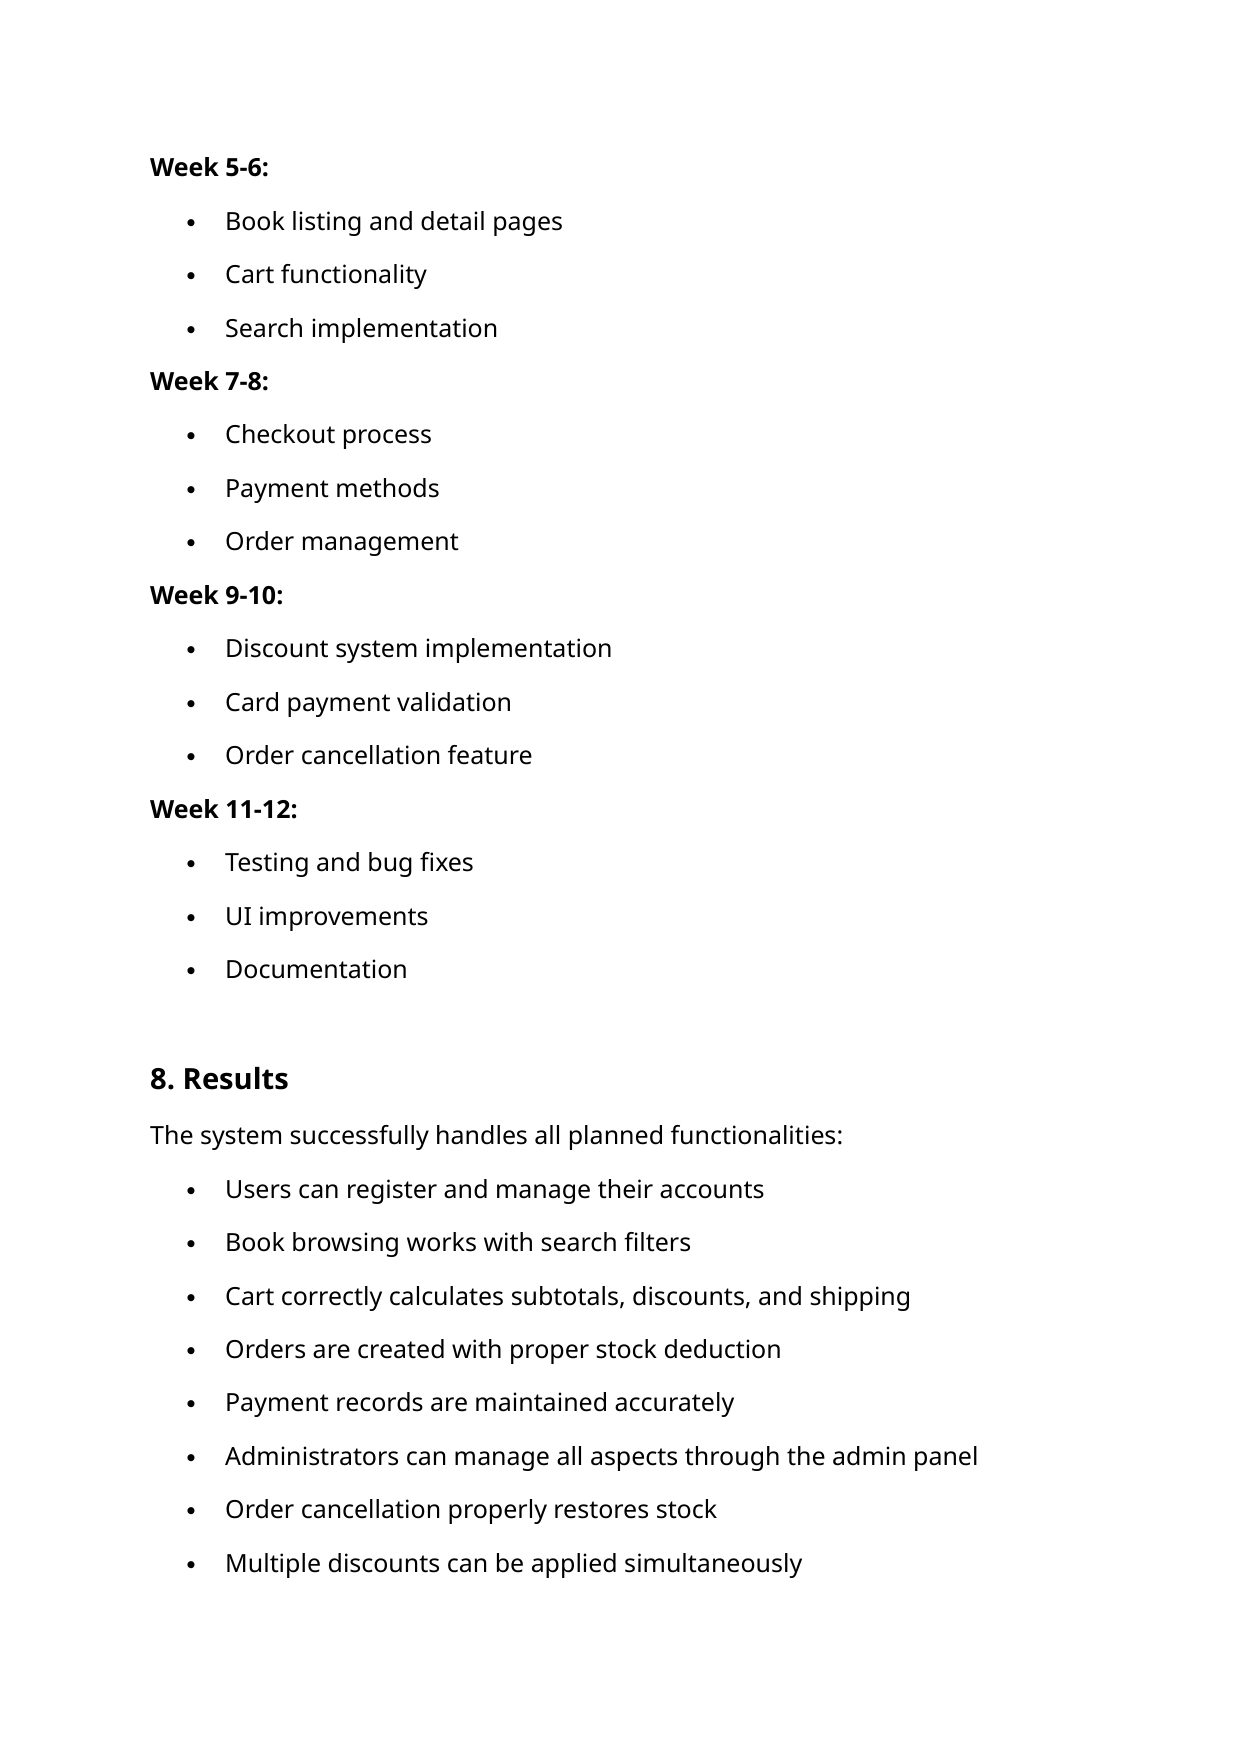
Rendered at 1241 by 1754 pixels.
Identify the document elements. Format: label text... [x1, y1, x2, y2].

list UI improvements [187, 898, 1090, 932]
list Documentation [187, 952, 1090, 986]
list Testing and bug fixes [187, 845, 1090, 879]
text Week 9-10: [150, 577, 1090, 612]
list Payment methods [187, 471, 1090, 505]
list Order cancellation properly restores stock [187, 1492, 1090, 1526]
list Search implementation [187, 310, 1090, 344]
list Order cancellation feature [187, 738, 1090, 772]
list Discount system implementation [187, 631, 1090, 665]
text Week 7-8: [150, 364, 1090, 398]
text The system successfully handles all planned functionalities: [150, 1118, 1090, 1152]
list Book browsing works with search filters [187, 1225, 1090, 1259]
list Card payment validation [187, 684, 1090, 718]
text Week 11-12: [150, 791, 1090, 825]
list Cart functionality [187, 257, 1090, 291]
list Checkout process [187, 417, 1090, 451]
list Users can register and manage their accounts [187, 1171, 1090, 1205]
list Order management [187, 524, 1090, 558]
list Multiple discounts can be applied simultaneously [187, 1545, 1090, 1579]
list Payment records are maintained accurately [187, 1385, 1090, 1419]
list Book listing and detail pages [187, 203, 1090, 237]
text 8. Results [150, 1058, 1090, 1098]
list Orders are created with proper stock deduction [187, 1332, 1090, 1366]
list Administrators can manage all aspects through the admin panel [187, 1438, 1090, 1473]
text Week 5-6: [150, 150, 1090, 184]
list Cart correctly calculates subtotals, discounts, and shipping [187, 1278, 1090, 1312]
